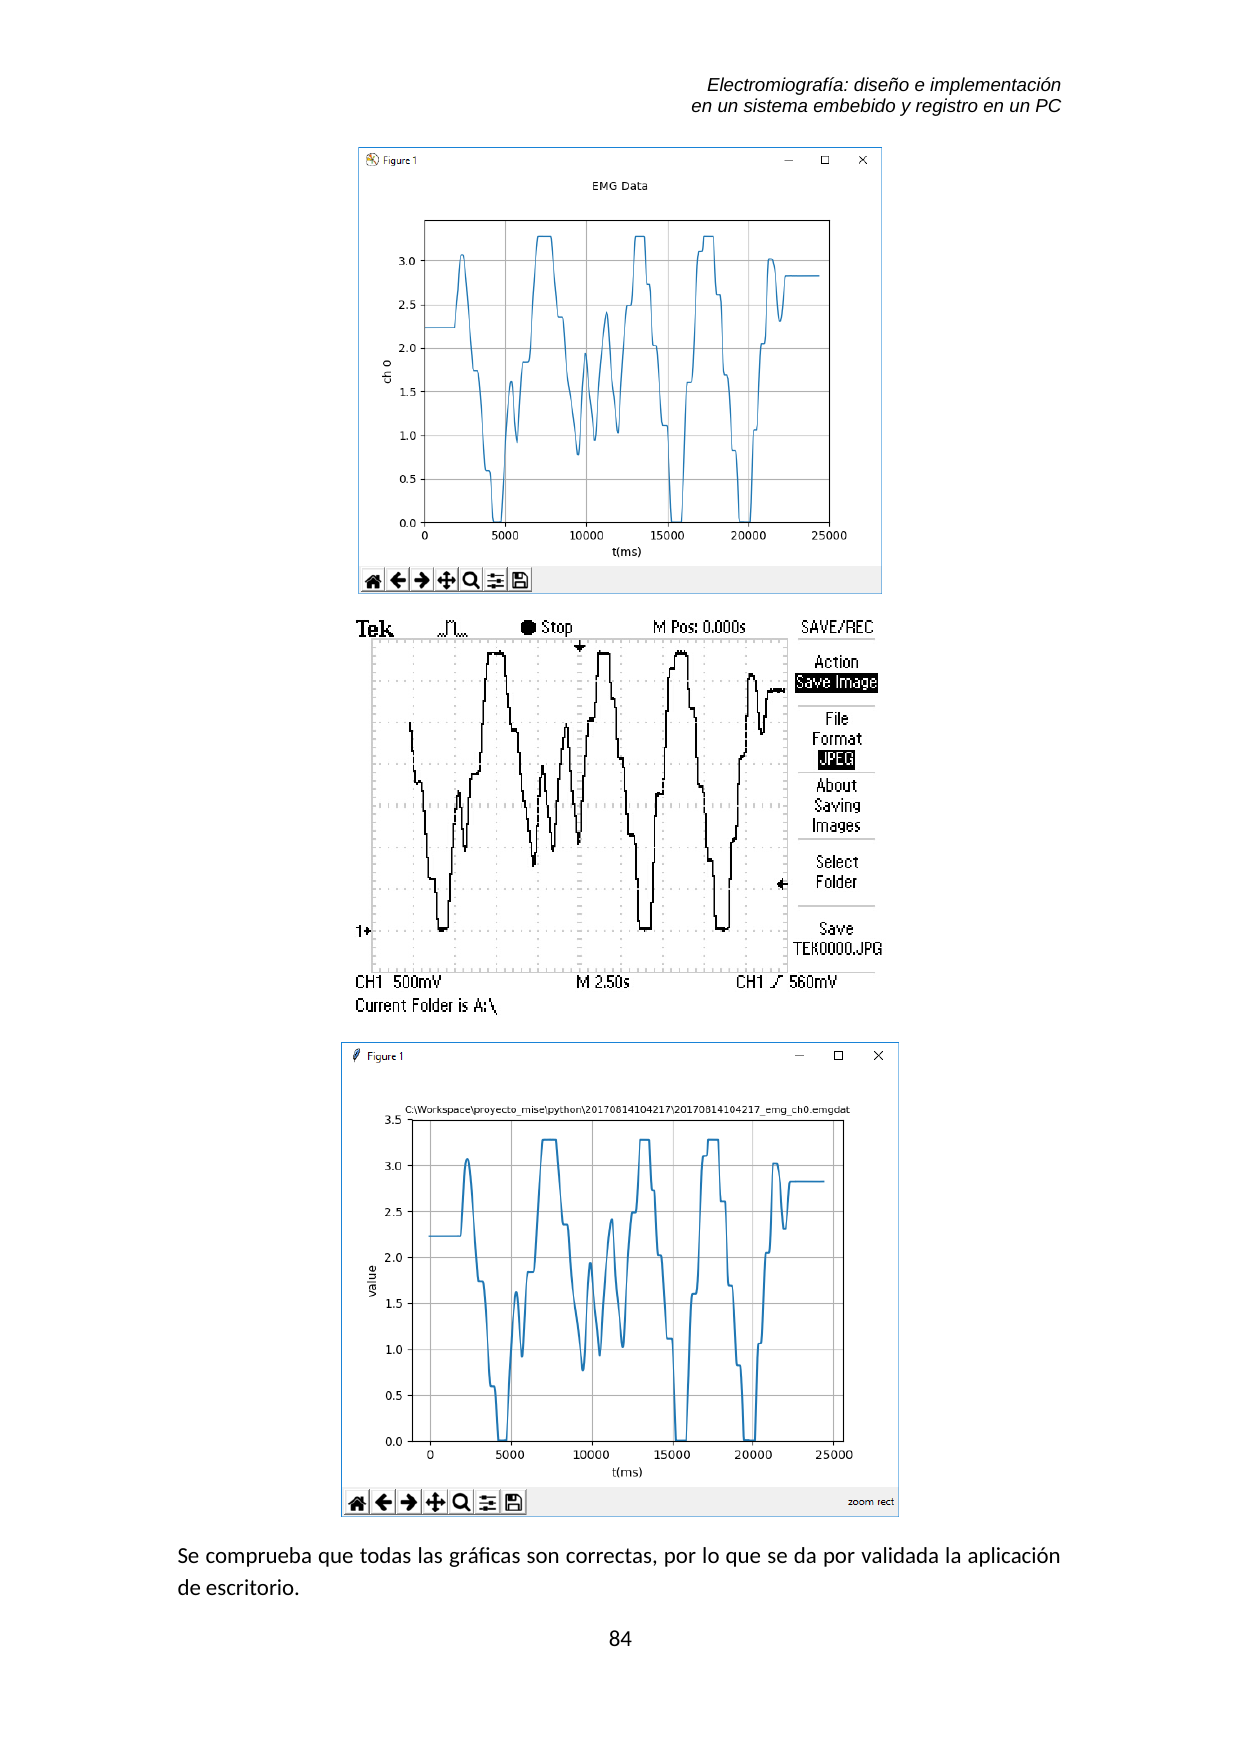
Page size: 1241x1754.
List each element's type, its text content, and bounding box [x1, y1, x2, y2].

picture [341, 1042, 899, 1517]
picture [358, 147, 882, 594]
picture [354, 618, 886, 1018]
text Se comprueba que todas las gráficas son correctas, por lo que se da por validada la aplicación de escritorio. [177, 1541, 1063, 1602]
